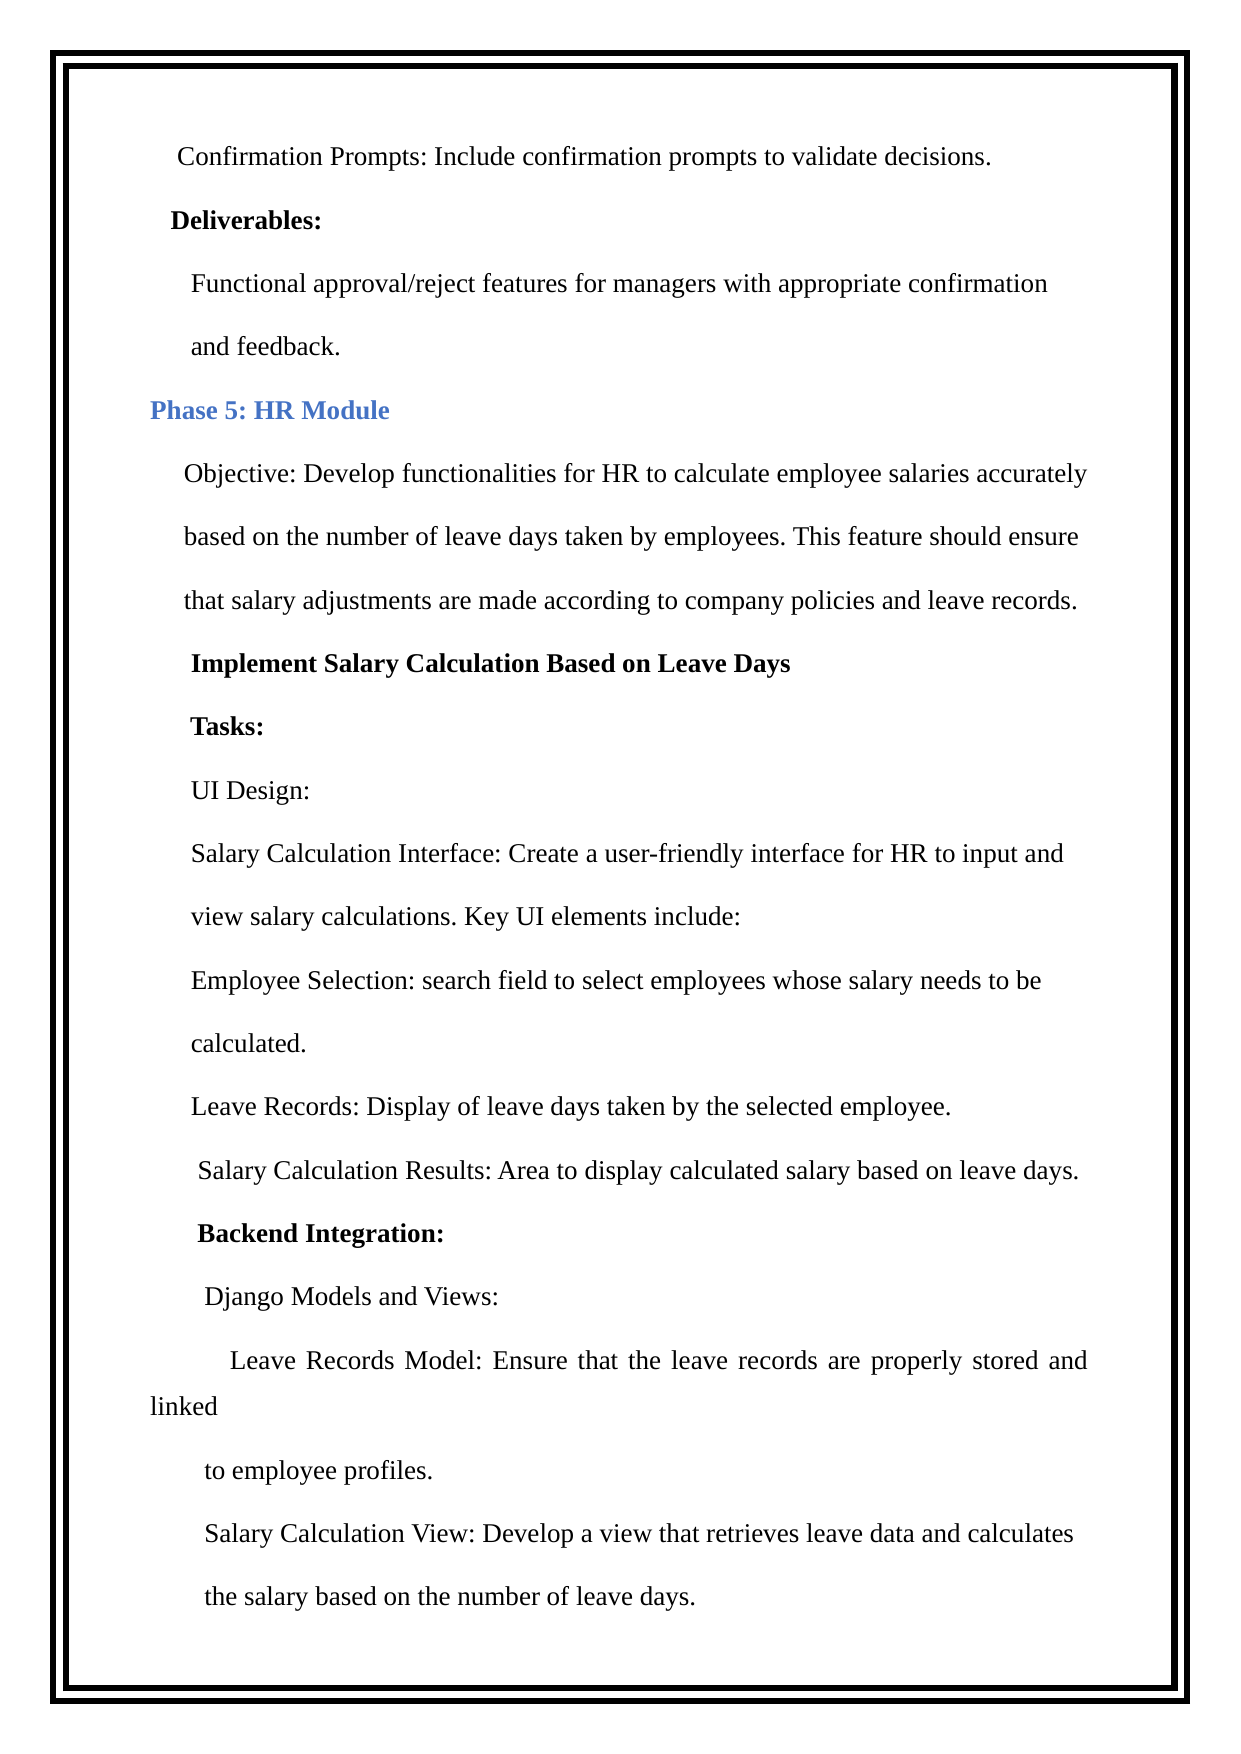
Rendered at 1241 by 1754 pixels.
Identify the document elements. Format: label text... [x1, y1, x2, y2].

text Employee Selection: search field to select employees whose salary needs to be [150, 964, 1090, 995]
text Backend Integration: [150, 1217, 1090, 1248]
text Salary Calculation Results: Area to display calculated salary based on leave days. [150, 1154, 1090, 1185]
text based on the number of leave days taken by employees. This feature should ensure [150, 521, 1090, 552]
text Leave Records Model: Ensure that the leave records are properly stored and linked [150, 1344, 1090, 1422]
text Tasks: [150, 711, 1090, 742]
text Salary Calculation Interface: Create a user-friendly interface for HR to input and [150, 837, 1090, 868]
text Phase 5: HR Module [150, 394, 1090, 425]
text that salary adjustments are made according to company policies and leave records. [150, 584, 1090, 615]
text Objective: Develop functionalities for HR to calculate employee salaries accurately [150, 457, 1090, 488]
text to employee profiles. [150, 1454, 1090, 1485]
text Leave Records: Display of leave days taken by the selected employee. [150, 1091, 1090, 1122]
text calculated. [150, 1027, 1090, 1058]
text Confirmation Prompts: Include confirmation prompts to validate decisions. [150, 141, 1090, 172]
text view salary calculations. Key UI elements include: [150, 901, 1090, 932]
text and feedback. [150, 331, 1090, 362]
text Django Models and Views: [150, 1281, 1090, 1312]
text Salary Calculation View: Develop a view that retrieves leave data and calculates [150, 1517, 1090, 1548]
text Implement Salary Calculation Based on Leave Days [150, 647, 1090, 678]
text UI Design: [150, 774, 1090, 805]
text the salary based on the number of leave days. [150, 1581, 1090, 1612]
text Functional approval/reject features for managers with appropriate confirmation [150, 267, 1090, 298]
text Deliverables: [150, 204, 1090, 235]
